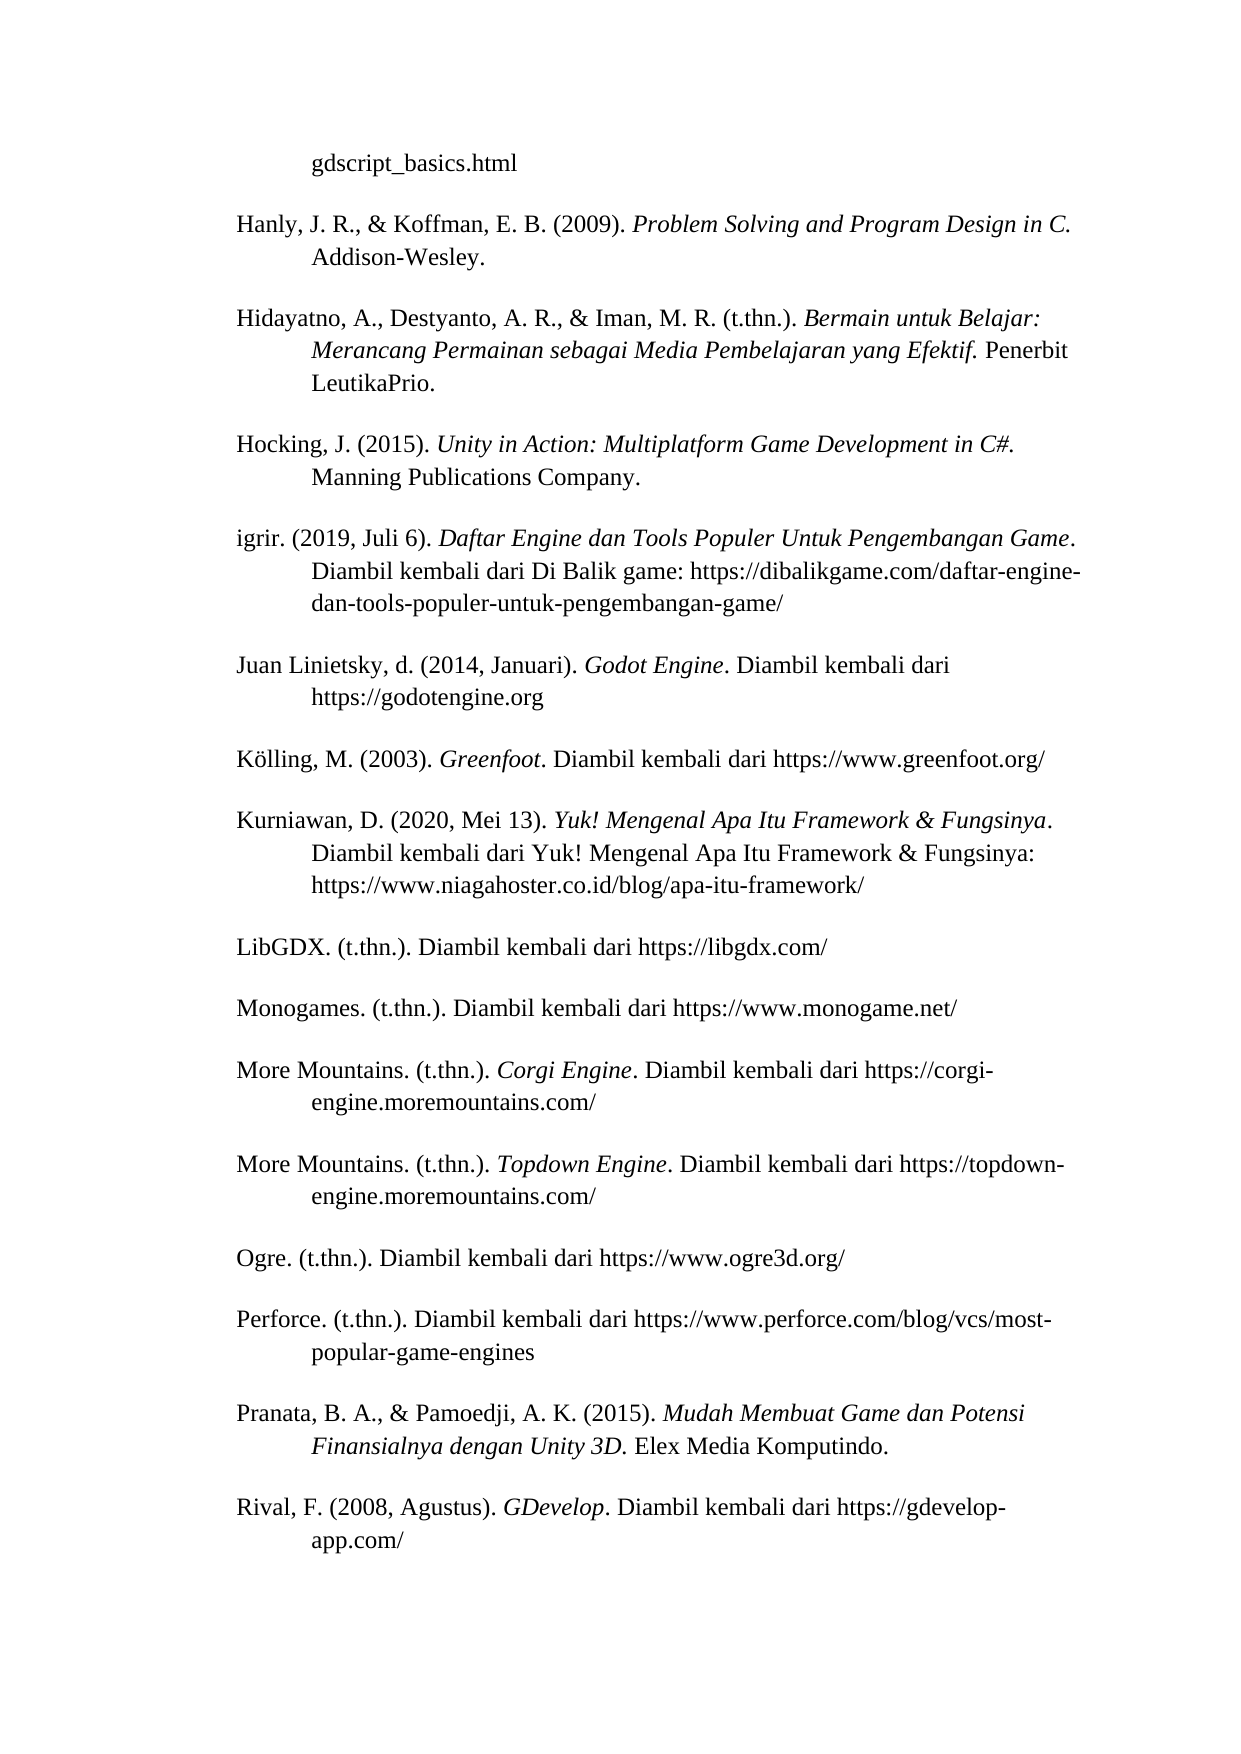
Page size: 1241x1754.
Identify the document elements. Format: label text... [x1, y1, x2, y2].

text LibGDX. (t.thn.). Diambil kembali dari https://libgdx.com/ [236, 932, 1092, 961]
text More Mountains. (t.thn.). Topdown Engine. Diambil kembali dari https://topdown-engine.moremountains.com/ [236, 1149, 1092, 1210]
text Hanly, J. R., & Koffman, E. B. (2009). Problem Solving and Program Design in C. Addison-Wesley. [236, 209, 1092, 270]
text Rival, F. (2008, Agustus). GDevelop. Diambil kembali dari https://gdevelop-app.com/ [236, 1492, 1092, 1553]
text More Mountains. (t.thn.). Corgi Engine. Diambil kembali dari https://corgi-engine.moremountains.com/ [236, 1055, 1092, 1116]
text Juan Linietsky, d. (2014, Januari). Godot Engine. Diambil kembali dari https://godotengine.org [236, 650, 1092, 711]
text Kölling, M. (2003). Greenfoot. Diambil kembali dari https://www.greenfoot.org/ [236, 744, 1092, 773]
text Hocking, J. (2015). Unity in Action: Multiplatform Game Development in C#. Manning Publications Company. [236, 429, 1092, 491]
text Perforce. (t.thn.). Diambil kembali dari https://www.perforce.com/blog/vcs/most-popular-game-engines [236, 1304, 1092, 1366]
text Kurniawan, D. (2020, Mei 13). Yuk! Mengenal Apa Itu Framework & Fungsinya. Diambil kembali dari Yuk! Mengenal Apa Itu Framework & Fungsinya: https://www.niagahoster.co.id/blog/apa-itu-framework/ [236, 805, 1092, 899]
text Pranata, B. A., & Pamoedji, A. K. (2015). Mudah Membuat Game dan Potensi Finansialnya dengan Unity 3D. Elex Media Komputindo. [236, 1398, 1092, 1459]
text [236, 148, 1092, 176]
text Hidayatno, A., Destyanto, A. R., & Iman, M. R. (t.thn.). Bermain untuk Belajar: Merancang Permainan sebagai Media Pembelajaran yang Efektif. Penerbit LeutikaPrio. [236, 303, 1092, 397]
text Monogames. (t.thn.). Diambil kembali dari https://www.monogame.net/ [236, 993, 1092, 1022]
text igrir. (2019, Juli 6). Daftar Engine dan Tools Populer Untuk Pengembangan Game. Diambil kembali dari Di Balik game: https://dibalikgame.com/daftar-engine-dan-tools-populer-untuk-pengembangan-game/ [236, 523, 1092, 617]
text Ogre. (t.thn.). Diambil kembali dari https://www.ogre3d.org/ [236, 1243, 1092, 1272]
